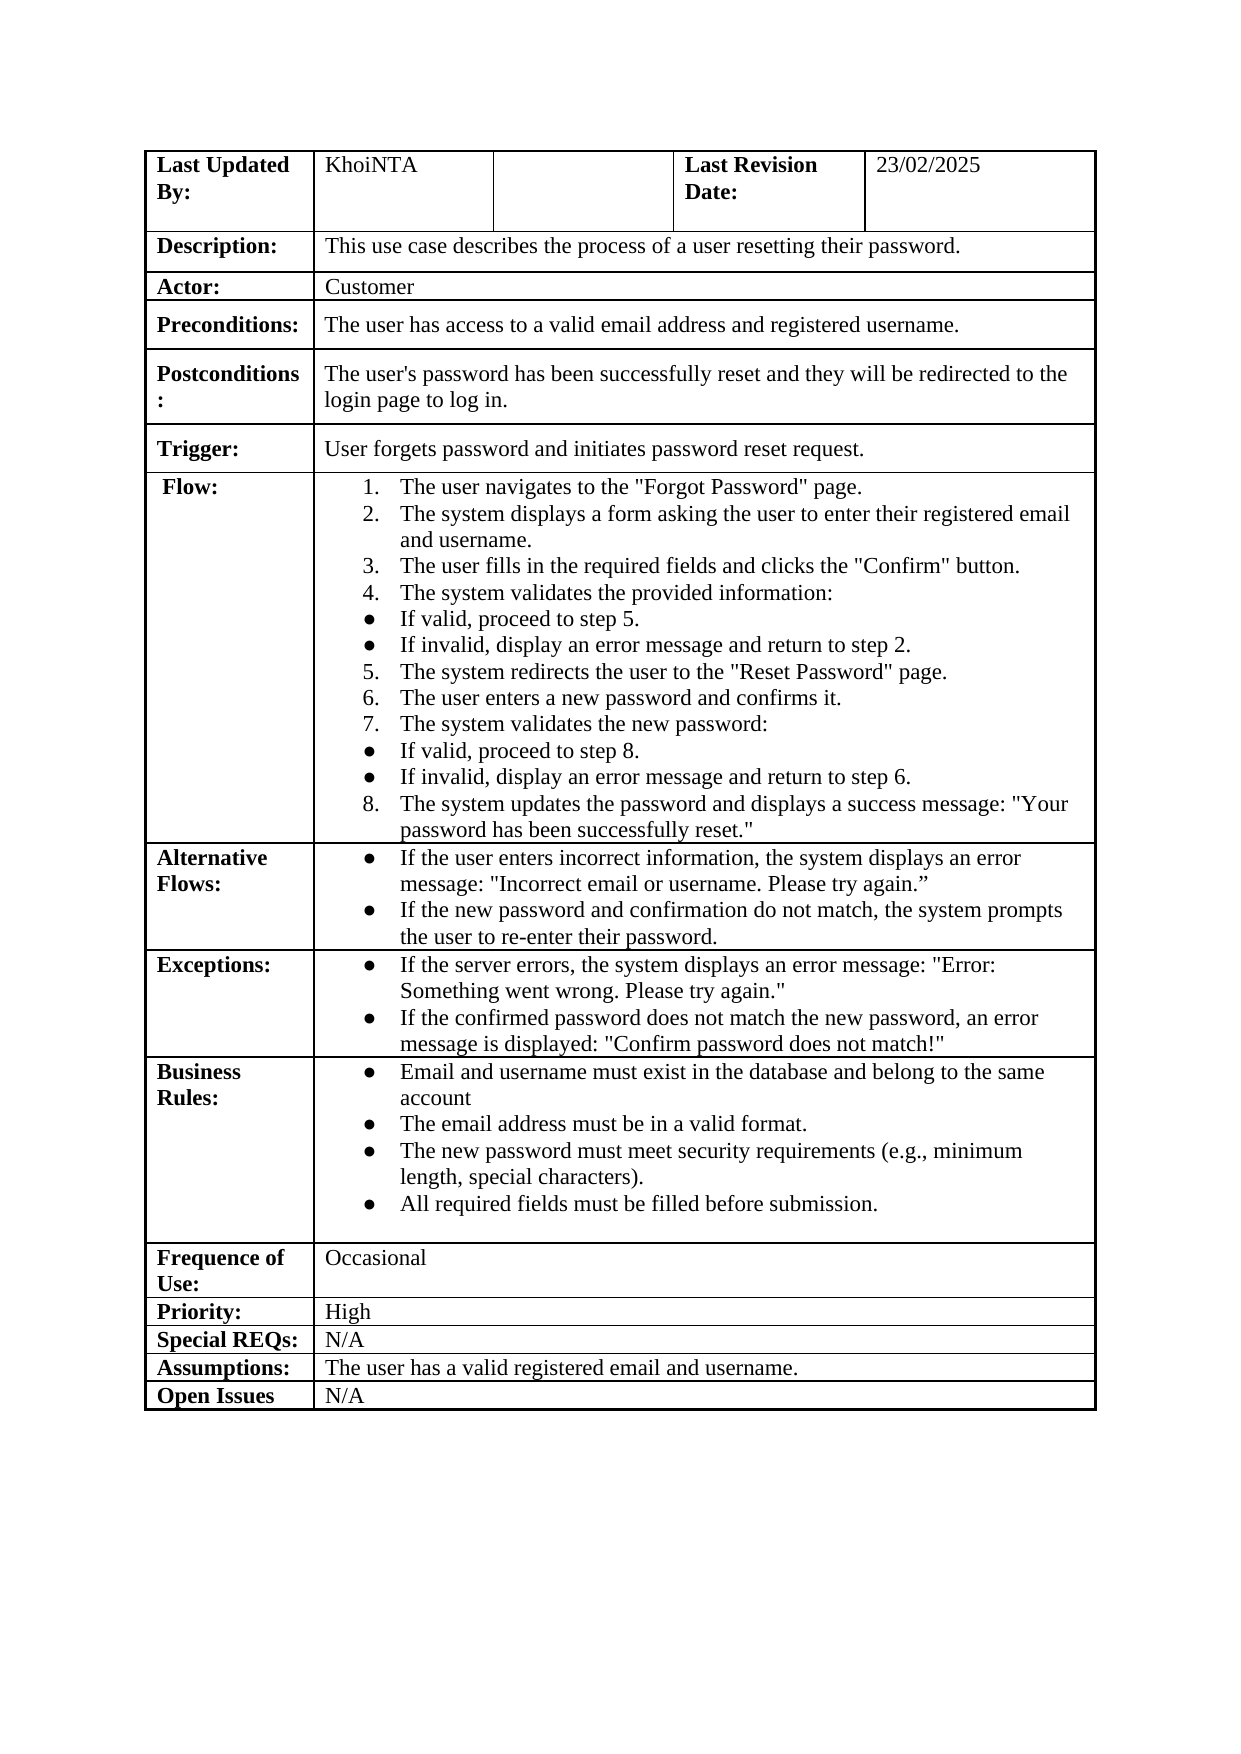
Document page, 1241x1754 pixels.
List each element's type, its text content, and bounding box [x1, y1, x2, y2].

table_cell This use case describes the process of a user resetting their password. [315, 232, 1094, 271]
table_cell Customer [315, 273, 1094, 299]
table_cell Occasional [315, 1244, 1094, 1297]
table_cell Exceptions: [147, 951, 313, 1056]
table_cell Flow: [147, 473, 313, 842]
table_cell Last Updated By: [147, 152, 313, 231]
table_cell Postconditions: [147, 350, 313, 423]
table_cell The user has access to a valid email address and registered username. [315, 301, 1094, 348]
table_cell Description: [147, 232, 313, 271]
table_cell User forgets password and initiates password reset request. [315, 425, 1094, 472]
table_cell Trigger: [147, 425, 313, 472]
table_cell N/A [315, 1382, 1094, 1408]
table_cell 23/02/2025 [866, 152, 1094, 231]
table_cell KhoiNTA [315, 152, 493, 231]
table_cell The user's password has been successfully reset and they will be redirected to the login page to log in. [315, 350, 1094, 423]
table_cell The user has a valid registered email and username. [315, 1354, 1094, 1380]
table_cell High [315, 1298, 1094, 1324]
table_cell N/A [315, 1326, 1094, 1352]
table_cell If the user enters incorrect information, the system displays an error message: "Incorrect email or username. Please try again.” If the new password and confirmation do not match, the system prompts the user to re-enter their password. [315, 844, 1094, 949]
table_cell Business Rules: [147, 1058, 313, 1242]
table_cell Special REQs: [147, 1326, 313, 1352]
table_cell Actor: [147, 273, 313, 299]
table_cell Preconditions: [147, 301, 313, 348]
table_cell The user navigates to the "Forgot Password" page. The system displays a form asking the user to enter their registered email and username. The user fills in the required fields and clicks the "Confirm" button. The system validates the provided information: If valid, proceed to step 5. If invalid, display an error message and return to step 2. The system redirects the user to the "Reset Password" page. The user enters a new password and confirms it. The system validates the new password: If valid, proceed to step 8. If invalid, display an error message and return to step 6. The system updates the password and displays a success message: "Your password has been successfully reset." [315, 473, 1094, 842]
table_cell Priority: [147, 1298, 313, 1324]
table_cell Alternative Flows: [147, 844, 313, 949]
table_cell Open Issues [147, 1382, 313, 1408]
table_cell Frequence of Use: [147, 1244, 313, 1297]
table_cell If the server errors, the system displays an error message: "Error: Something went wrong. Please try again." If the confirmed password does not match the new password, an error message is displayed: "Confirm password does not match!" [315, 951, 1094, 1056]
table_cell Email and username must exist in the database and belong to the same account The email address must be in a valid format. The new password must meet security requirements (e.g., minimum length, special characters). All required fields must be filled before submission. [315, 1058, 1094, 1242]
table_cell [494, 152, 673, 231]
table_cell Last Revision Date: [674, 152, 864, 231]
table_cell Assumptions: [147, 1354, 313, 1380]
